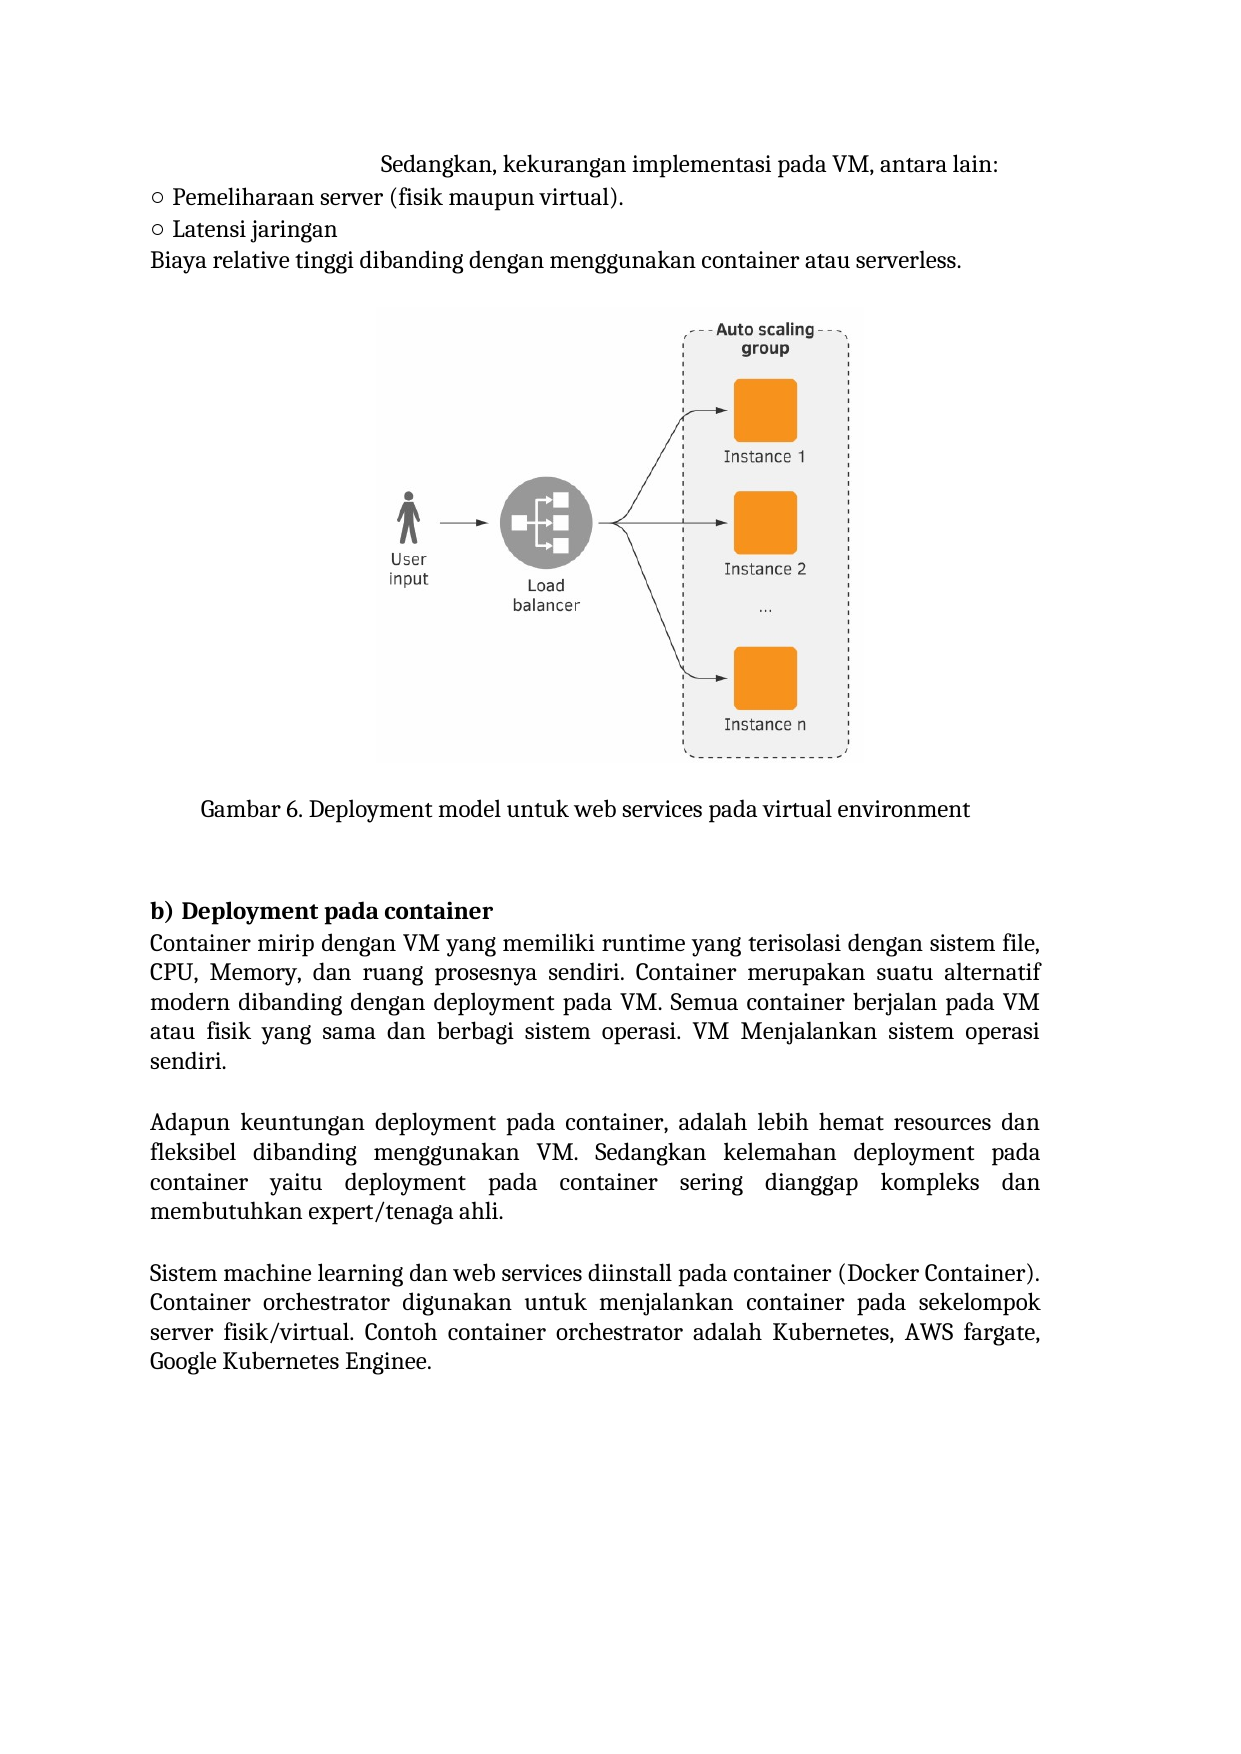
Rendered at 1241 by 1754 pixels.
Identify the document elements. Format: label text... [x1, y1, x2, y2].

text Gambar 6. Deployment model untuk web services pada virtual environment [150, 795, 1021, 824]
text Container mirip dengan VM yang memiliki runtime yang terisolasi dengan sistem file, CPU, Memory, dan ruang prosesnya sendiri. Container merupakan suatu alternatif modern dibanding dengan deployment pada VM. Semua container berjalan pada VM atau fisik yang sama dan berbagi sistem operasi. VM Menjalankan sistem operasi sendiri. [150, 928, 1042, 1076]
text Biaya relative tinggi dibanding dengan menggunakan container atau serverless. [150, 246, 1042, 274]
text Sistem machine learning dan web services diinstall pada container (Docker Container). Container orchestrator digunakan untuk menjalankan container pada sekelompok server fisik/virtual. Contoh container orchestrator adalah Kubernetes, AWS fargate, Google Kubernetes Enginee. [150, 1258, 1042, 1376]
text ○ Latensi jaringan [150, 214, 1042, 243]
text Adapun keuntungan deployment pada container, adalah lebih hemat resources dan fleksibel dibanding menggunakan VM. Sedangkan kelemahan deployment pada container yaitu deployment pada container sering dianggap kompleks dan membutuhkan expert/tenaga ahli. [150, 1108, 1042, 1226]
text ○ Pemeliharaan server (fisik maupun virtual). [150, 181, 1042, 211]
picture [376, 307, 865, 763]
text b) Deployment pada container [150, 897, 1090, 926]
text Sedangkan, kekurangan implementasi pada VM, antara lain: [150, 150, 999, 179]
